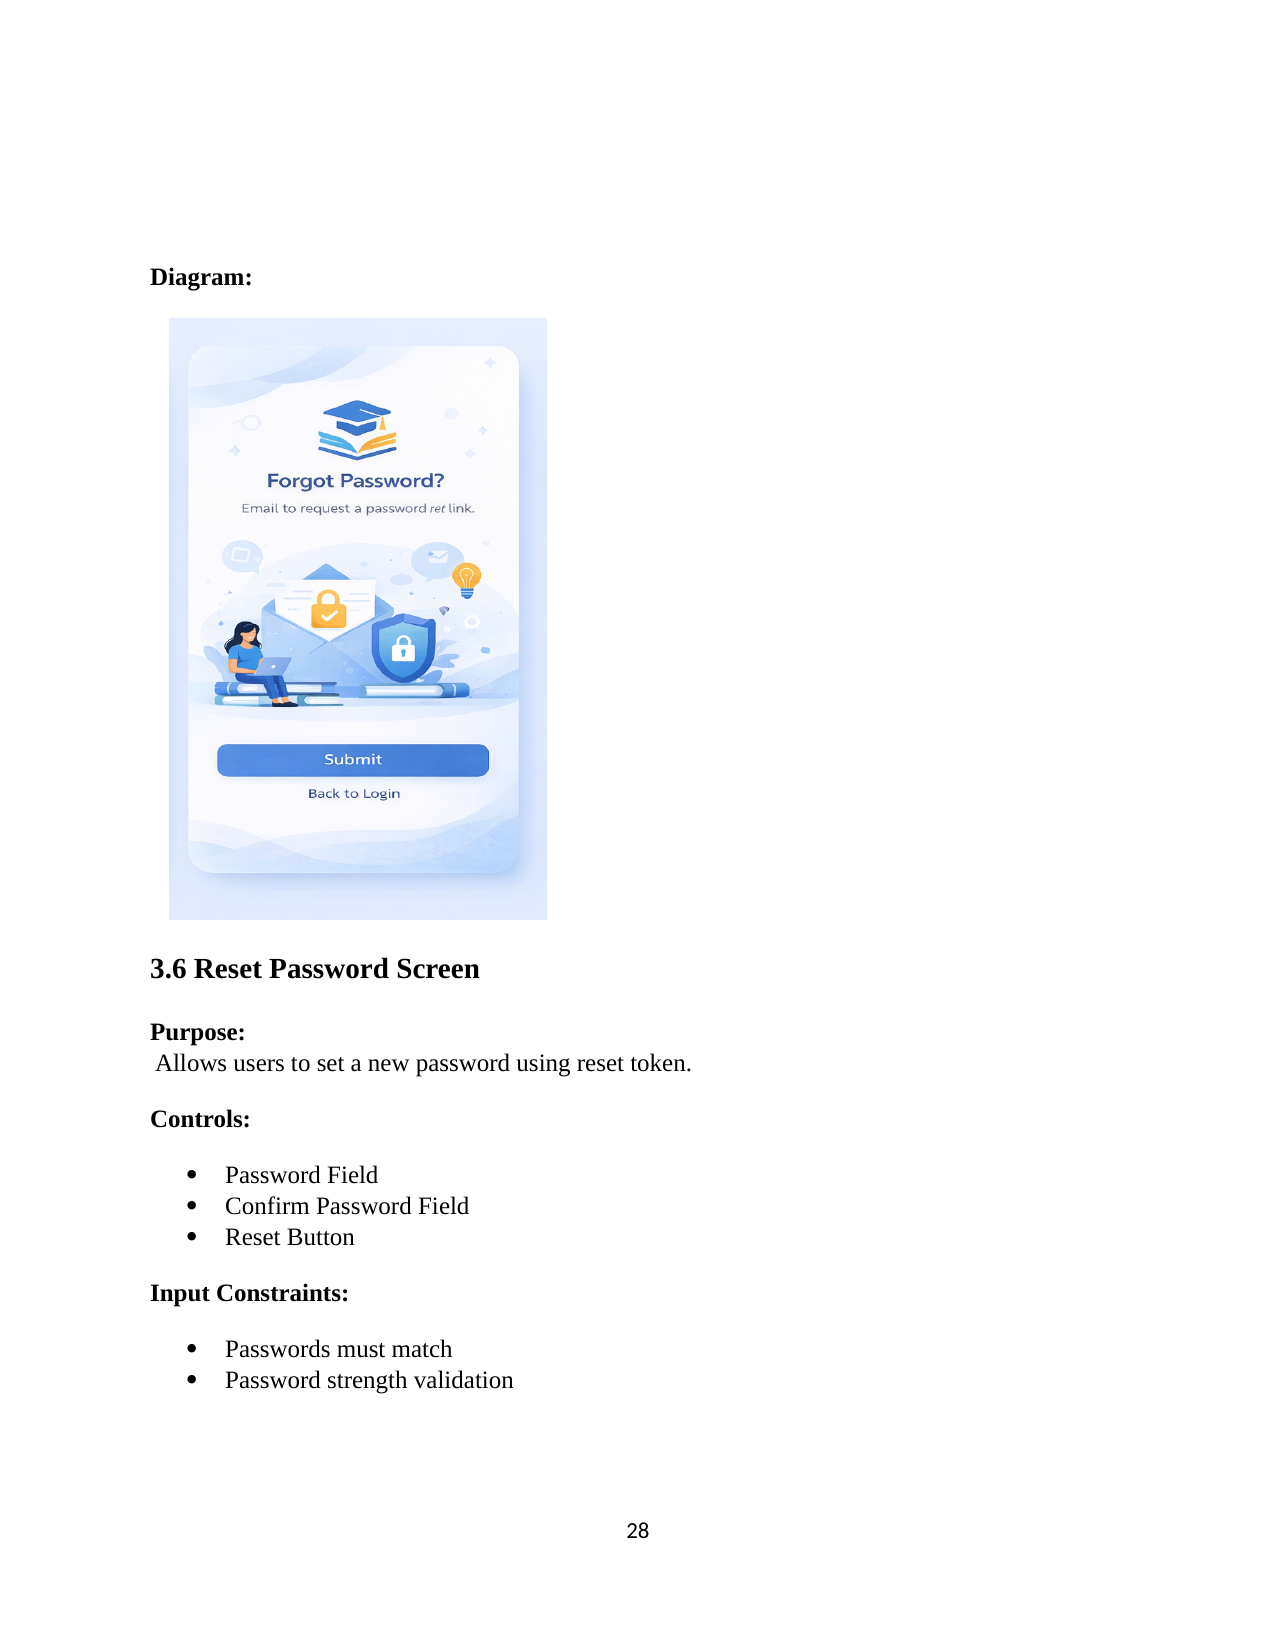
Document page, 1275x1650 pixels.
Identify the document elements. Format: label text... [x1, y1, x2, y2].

list Passwords must match [187, 1334, 1125, 1363]
list Confirm Password Field [187, 1191, 1125, 1219]
text Input Constraints: [150, 1278, 1125, 1307]
list Reset Button [187, 1222, 1125, 1251]
list Password Field [187, 1160, 1125, 1188]
subtitle 3.6 Reset Password Screen [150, 951, 1125, 985]
text Controls: [150, 1104, 1125, 1132]
list Password strength validation [187, 1365, 1125, 1394]
text Diagram: [150, 262, 1125, 291]
text Purpose: Allows users to set a new password using reset token. [150, 1017, 1125, 1076]
